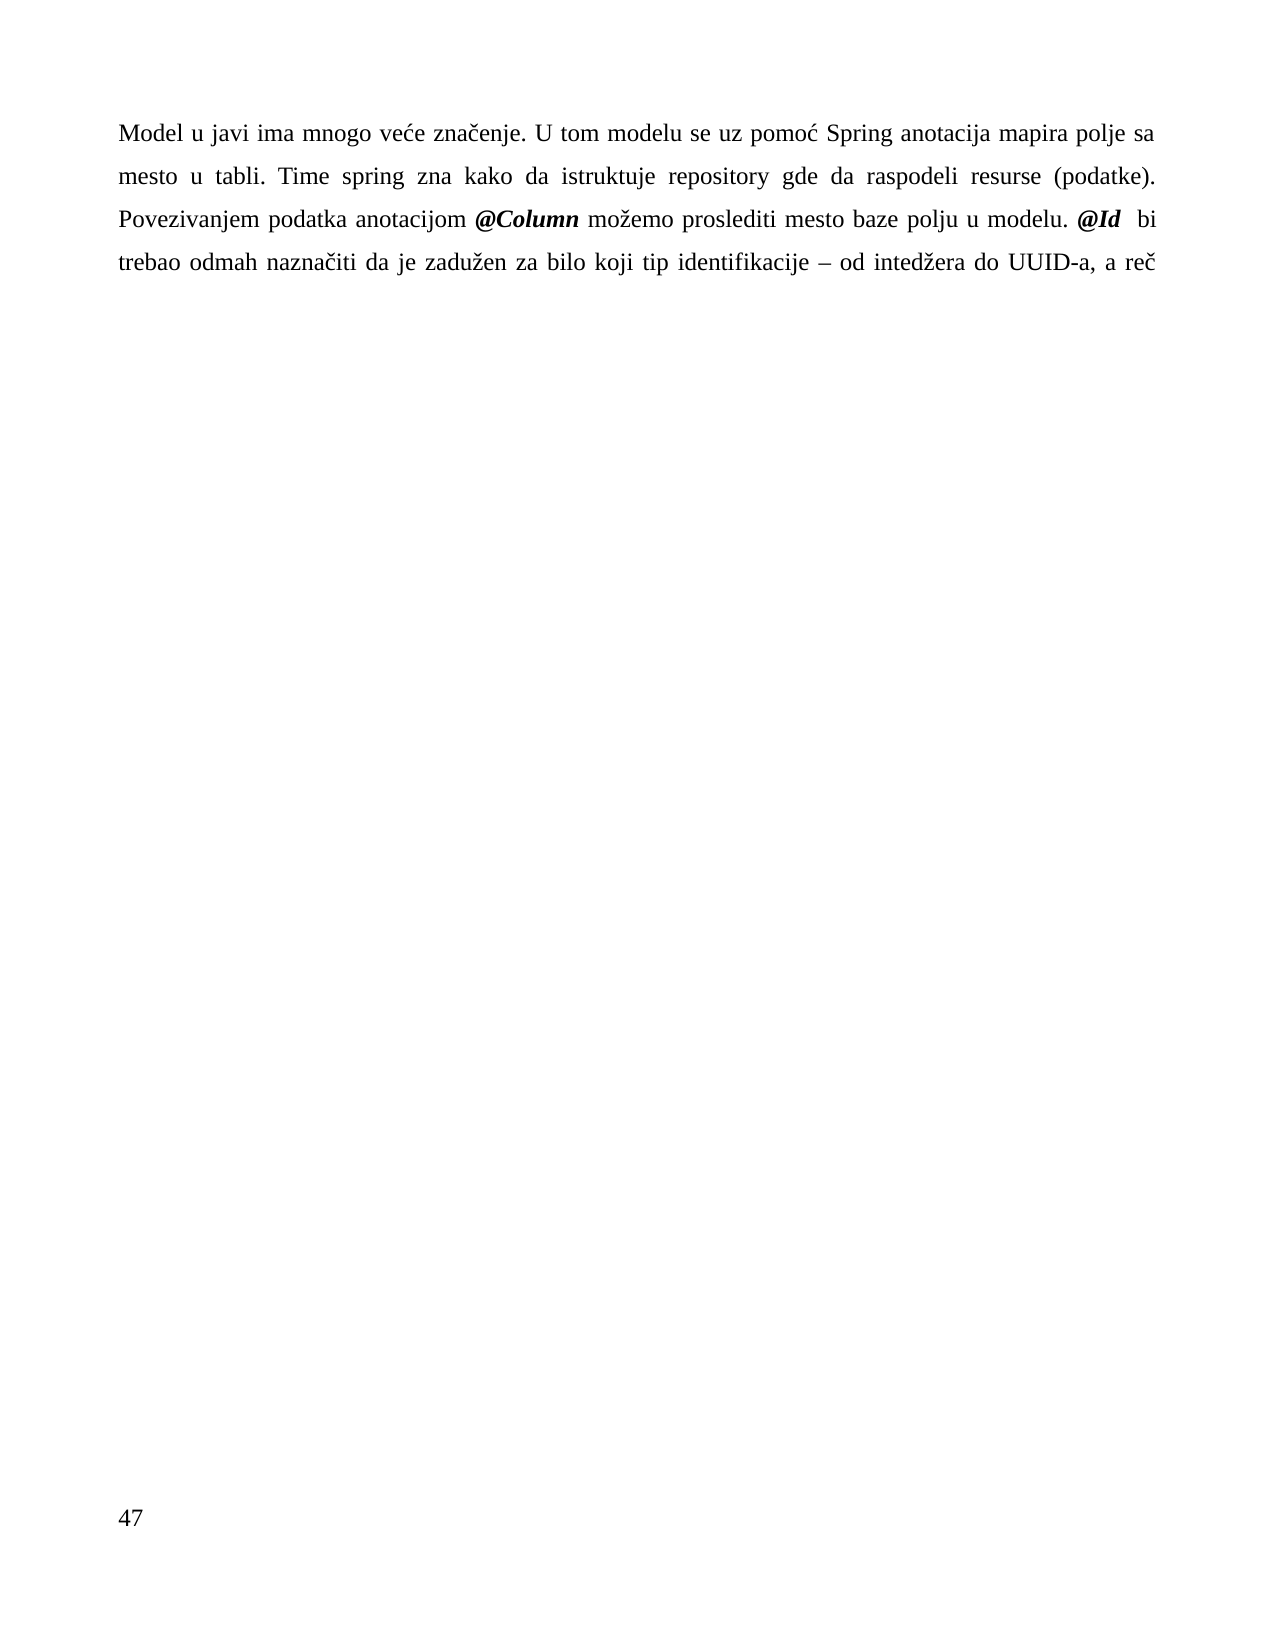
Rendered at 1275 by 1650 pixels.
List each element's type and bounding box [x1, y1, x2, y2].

text [118, 118, 1157, 1420]
